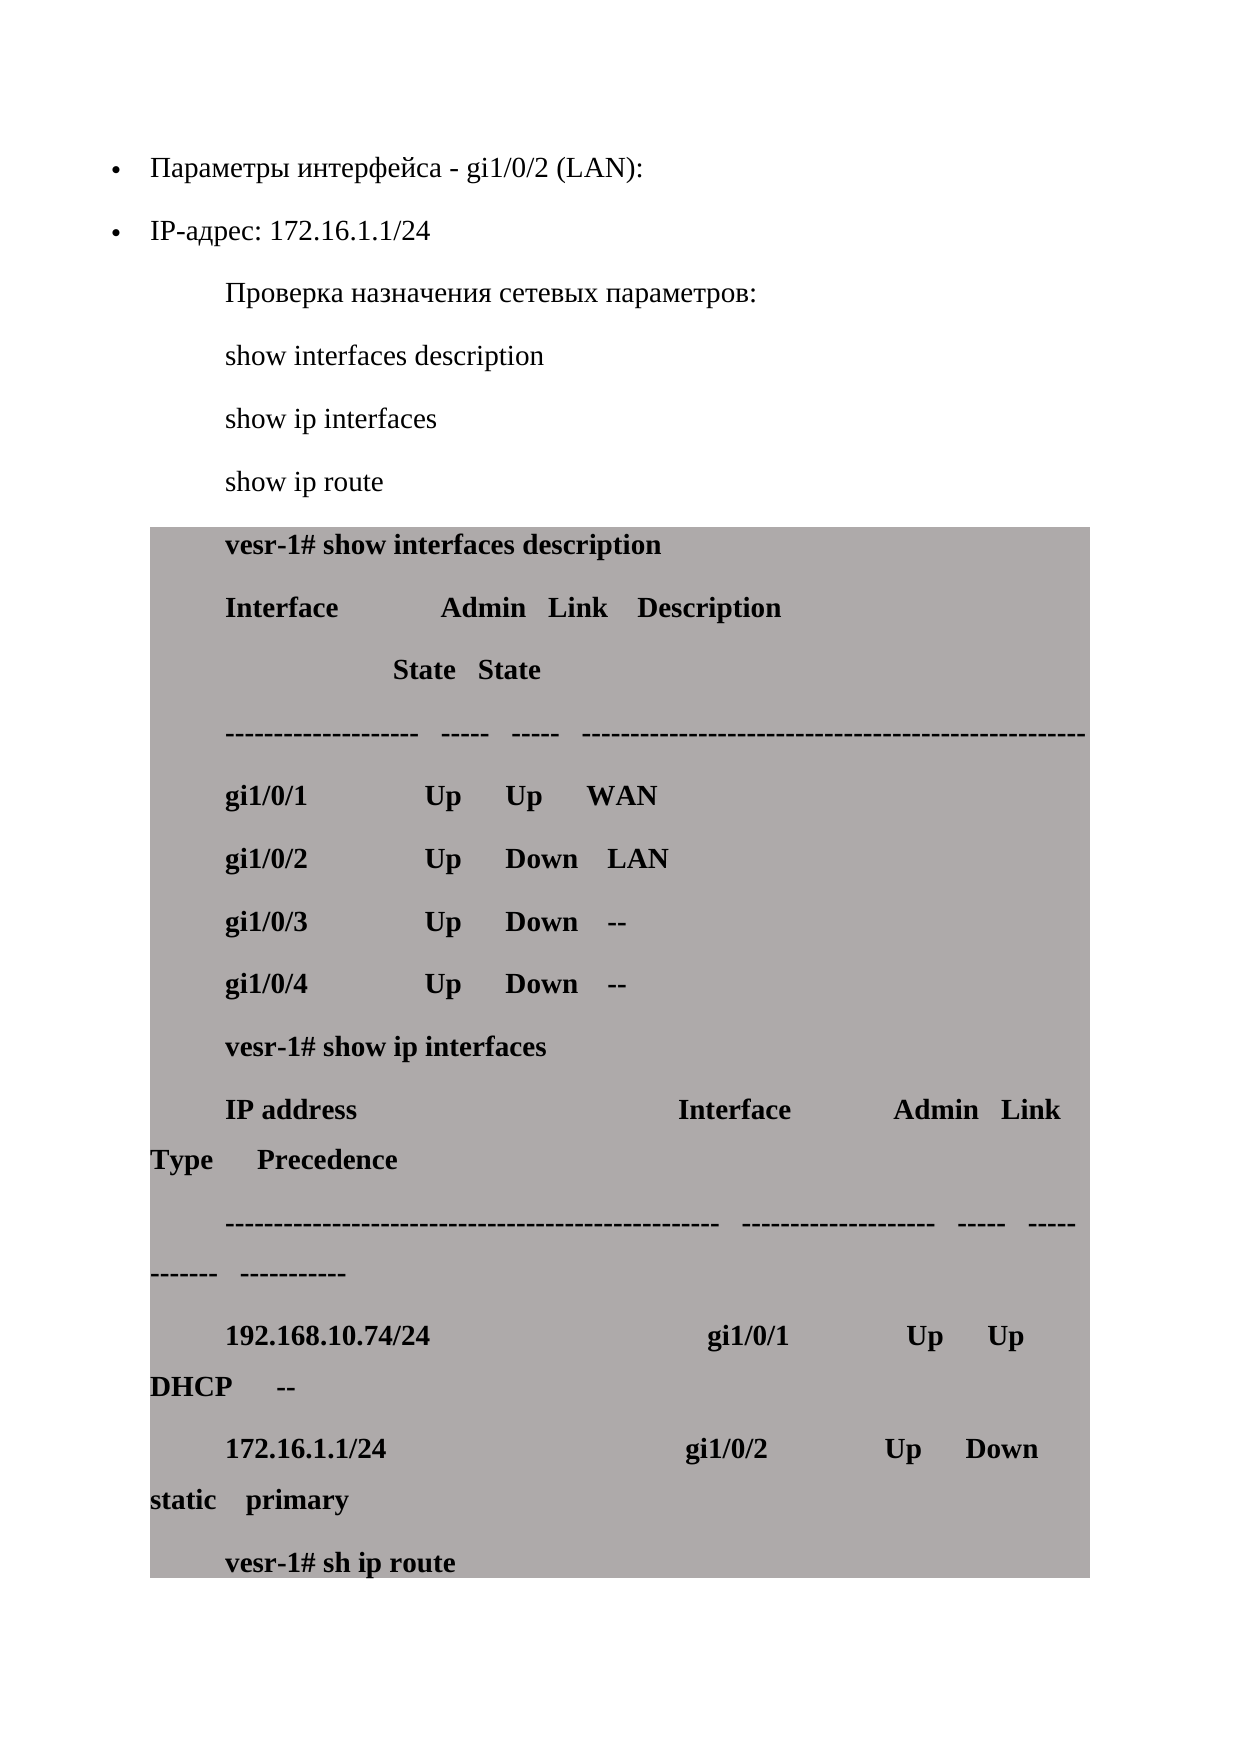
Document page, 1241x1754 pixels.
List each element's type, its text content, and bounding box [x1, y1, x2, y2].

list Параметры интерфейса - gi1/0/2 (LAN): [112, 150, 1090, 183]
text 172.16.1.1/24 gi1/0/2 Up Down static primary [150, 1432, 1090, 1515]
text vesr-1# sh ip route [150, 1545, 1090, 1578]
text gi1/0/1 Up Up WAN [150, 778, 1090, 812]
text show ip interfaces [150, 401, 1090, 435]
text vesr-1# show interfaces description [150, 527, 1090, 560]
text gi1/0/3 Up Down -- [150, 904, 1090, 937]
text Проверка назначения сетевых параметров: [150, 276, 1090, 309]
text --------------------------------------------------- -------------------- ----- ----- ------- ----------- [150, 1205, 1090, 1289]
text gi1/0/4 Up Down -- [150, 967, 1090, 1000]
text State State [150, 652, 1090, 686]
text 192.168.10.74/24 gi1/0/1 Up Up DHCP -- [150, 1318, 1090, 1402]
list IP-адрес: 172.16.1.1/24 [112, 213, 1090, 246]
text show interfaces description [150, 338, 1090, 372]
text vesr-1# show ip interfaces [150, 1029, 1090, 1063]
text show ip route [150, 464, 1090, 498]
text gi1/0/2 Up Down LAN [150, 841, 1090, 874]
text IP address Interface Admin Link Type Precedence [150, 1092, 1090, 1176]
text -------------------- ----- ----- ---------------------------------------------------- [150, 715, 1090, 749]
text Interface Admin Link Description [150, 590, 1090, 623]
